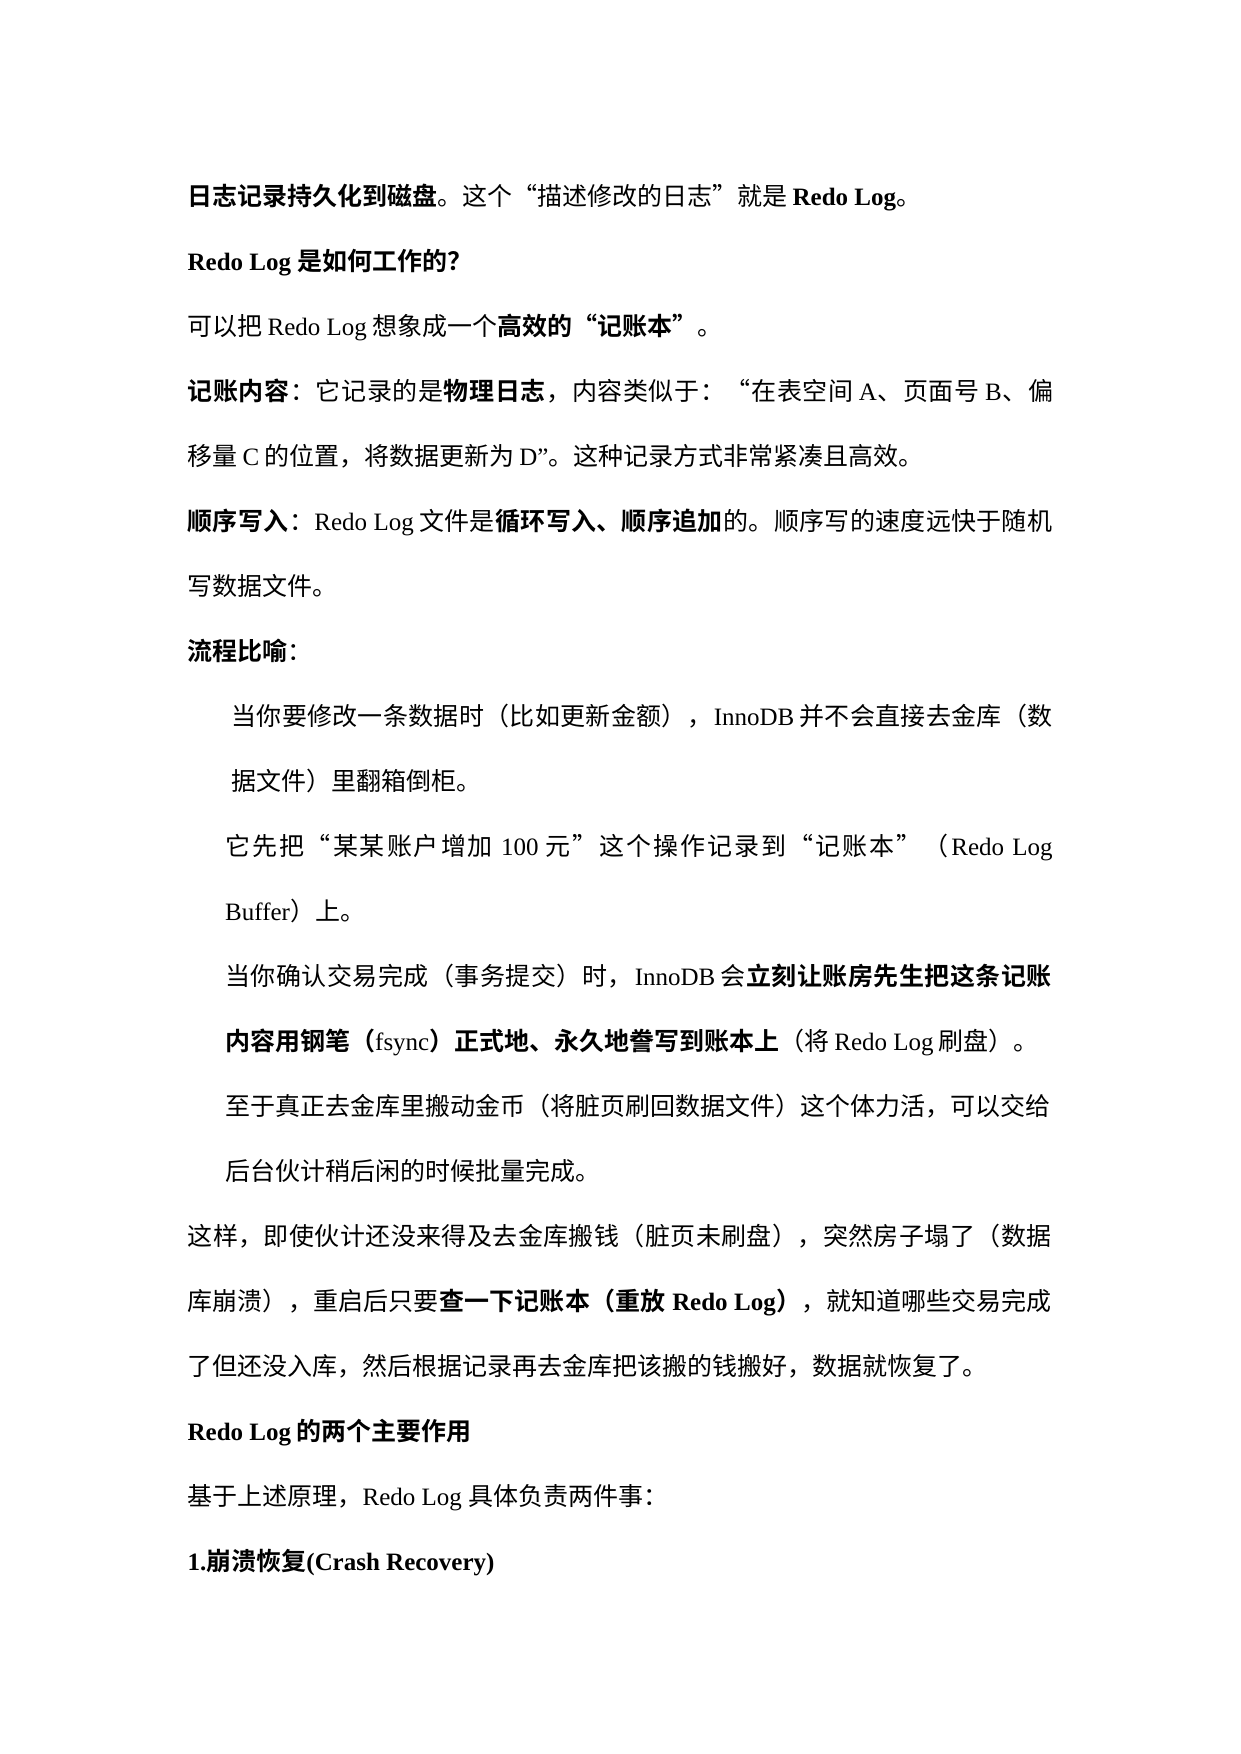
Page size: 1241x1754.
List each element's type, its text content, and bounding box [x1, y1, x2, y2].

text 可以把Redo Log想象成一个高效的“记账本”。 [187, 292, 1053, 357]
text 顺序写入：Redo Log文件是循环写入、顺序追加的。顺序写的速度远快于随机写数据文件。 [187, 487, 1053, 617]
text 至于真正去金库里搬动金币（将脏页刷回数据文件）这个体力活，可以交给后台伙计稍后闲的时候批量完成。 [225, 1072, 1053, 1202]
text 流程比喻： [187, 617, 1053, 682]
text Redo Log 是如何工作的？ [187, 227, 1053, 292]
text 记账内容：它记录的是物理日志，内容类似于：“在表空间A、页面号B、偏移量C的位置，将数据更新为D”。这种记录方式非常紧凑且高效。 [187, 357, 1053, 487]
text 当你确认交易完成（事务提交）时，InnoDB会立刻让账房先生把这条记账内容用钢笔（fsync）正式地、永久地誊写到账本上（将Redo Log刷盘）。 [225, 942, 1053, 1072]
text 当你要修改一条数据时（比如更新金额），InnoDB并不会直接去金库（数据文件）里翻箱倒柜。 [231, 682, 1053, 812]
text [187, 162, 1053, 227]
text 这样，即使伙计还没来得及去金库搬钱（脏页未刷盘），突然房子塌了（数据库崩溃），重启后只要查一下记账本（重放 Redo Log），就知道哪些交易完成了但还没入库，然后根据记录再去金库把该搬的钱搬好，数据就恢复了。 [187, 1202, 1053, 1397]
text 它先把“某某账户增加100元”这个操作记录到“记账本”（Redo Log Buffer）上。 [225, 812, 1053, 942]
text Redo Log的两个主要作用 [187, 1397, 1053, 1462]
text 基于上述原理，Redo Log 具体负责两件事： [187, 1462, 1053, 1527]
text 1.崩溃恢复(Crash Recovery) [187, 1527, 1053, 1592]
